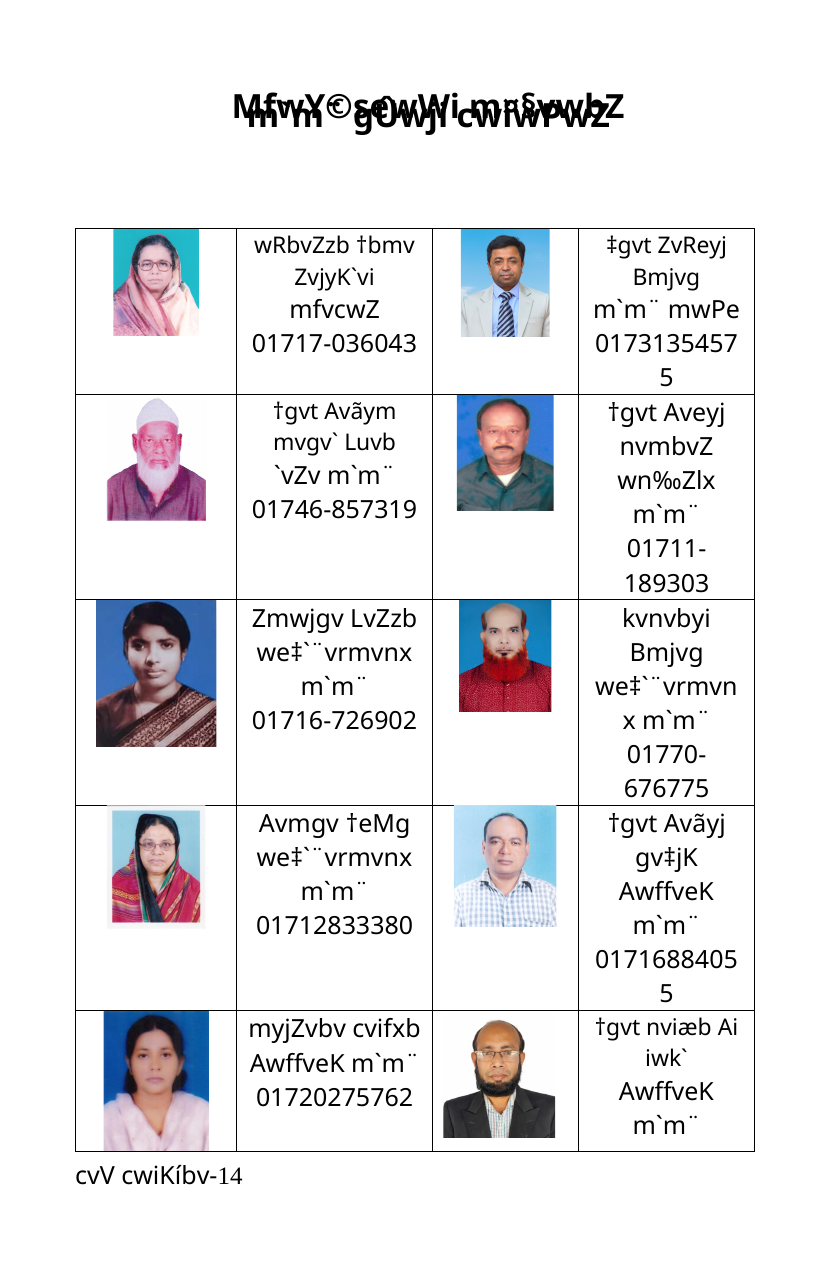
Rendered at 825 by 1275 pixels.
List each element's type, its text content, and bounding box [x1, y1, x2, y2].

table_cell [237, 1011, 432, 1151]
table_header wRbvZzb †bmv ZvjyK`vi mfvcwZ 01717-036043 [237, 229, 432, 394]
picture [106, 395, 206, 521]
table_cell [209, 1011, 236, 1151]
picture [460, 229, 550, 337]
table_cell [433, 600, 578, 805]
table_cell †gvt Avãyj gv‡jK AwffveK m`m¨ 01716884055 [579, 806, 754, 1010]
table_header [76, 229, 236, 394]
table_cell [76, 806, 236, 1010]
table_cell †gvt Aveyj nvmbvZ wn‰Zlx m`m¨ 01711-189303 [579, 395, 754, 599]
table_cell [76, 1011, 103, 1151]
picture [456, 395, 554, 511]
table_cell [579, 1011, 754, 1151]
table_cell [76, 600, 236, 805]
picture [113, 229, 199, 336]
table_cell Zmwjgv LvZzb we‡`¨vrmvnx m`m¨ 01716-726902 [237, 600, 432, 805]
table_cell [433, 806, 578, 1010]
table_cell Avmgv †eMg we‡`¨vrmvnx m`m¨ 01712833380 [237, 806, 432, 1010]
table_header ‡gvt ZvReyj Bmjvg m`m¨ mwPe 01731354575 [579, 229, 754, 394]
picture [103, 1011, 209, 1151]
table_cell [433, 1011, 578, 1151]
table_cell †gvt Avãym mvgv` Luvb `vZv m`m¨ 01746-857319 [237, 395, 432, 599]
table_cell [433, 395, 578, 599]
picture [459, 600, 552, 712]
table_header [433, 229, 578, 394]
picture [443, 1011, 556, 1138]
picture [106, 805, 206, 929]
picture [453, 805, 557, 927]
table_cell kvnvbyi Bmjvg we‡`¨vrmvnx m`m¨ 01770-676775 [579, 600, 754, 805]
table_cell [76, 395, 236, 599]
picture [96, 600, 217, 747]
